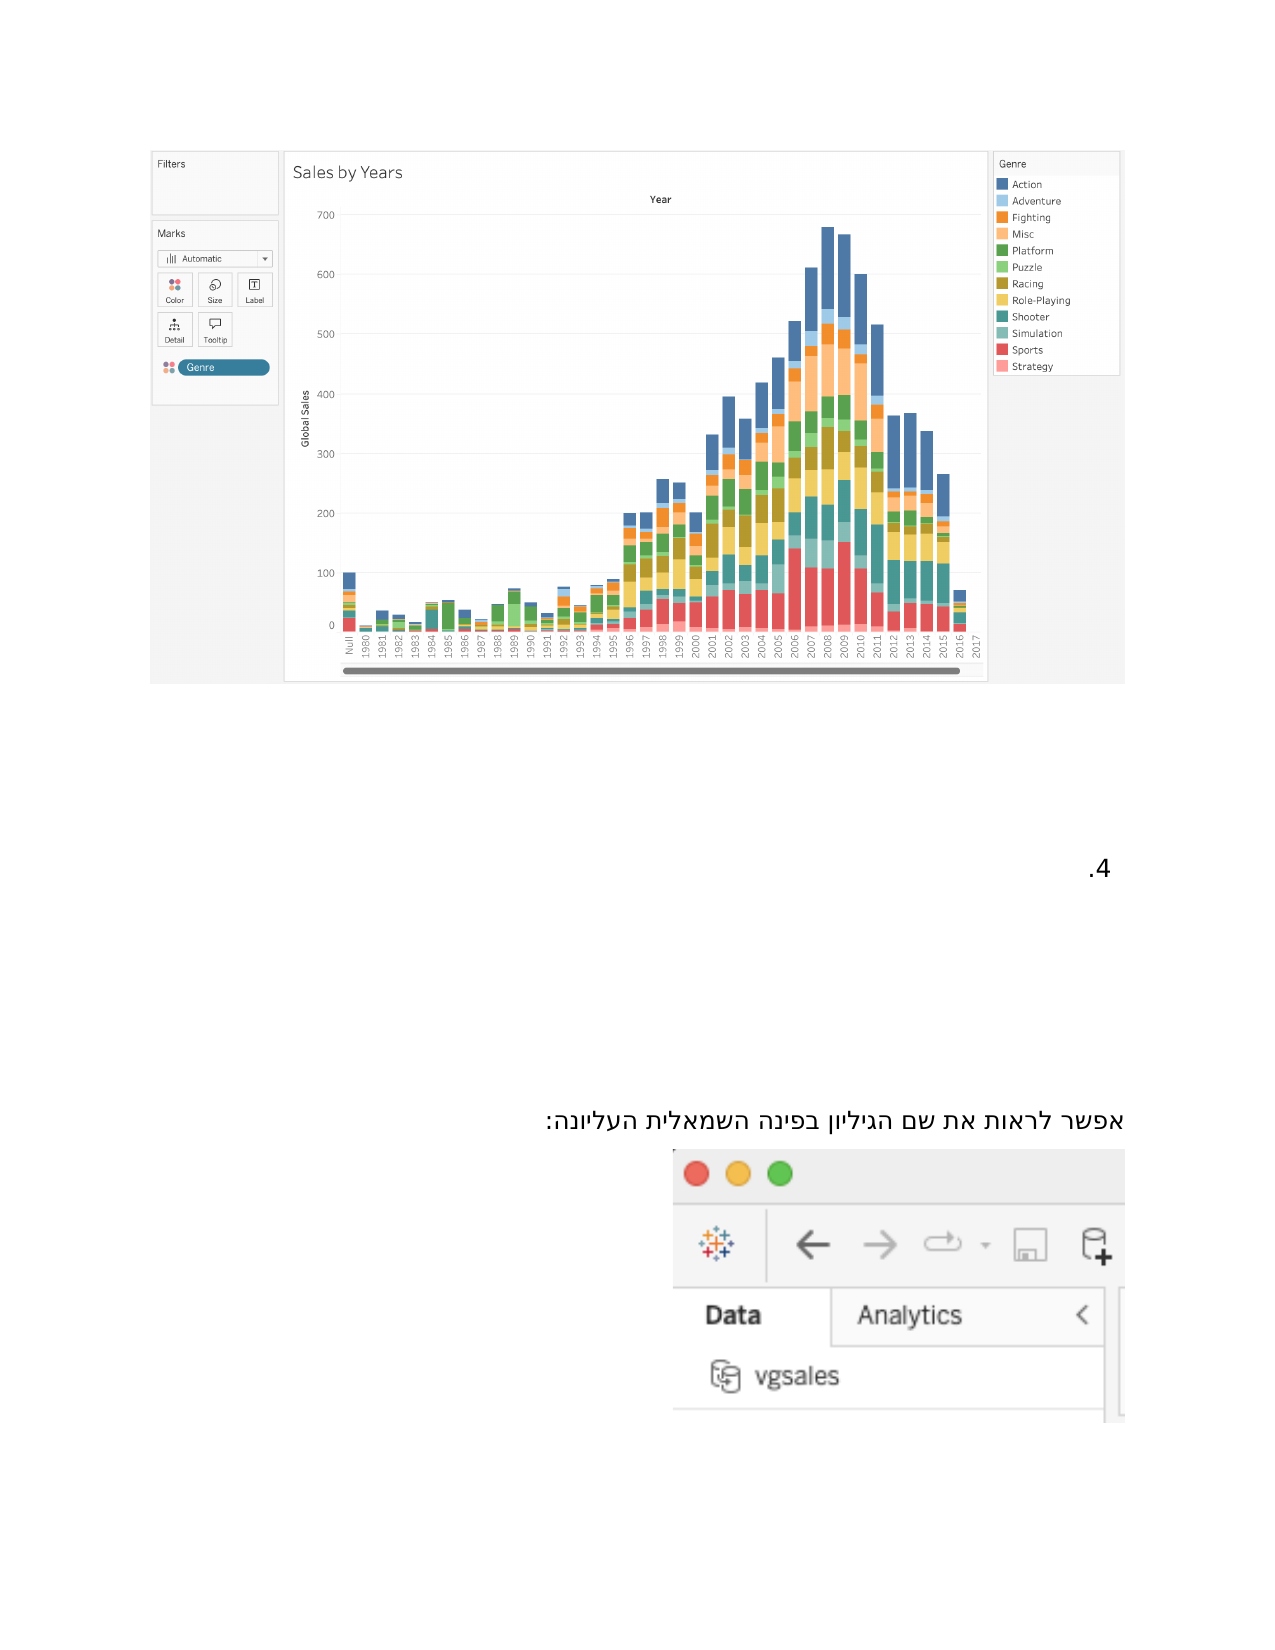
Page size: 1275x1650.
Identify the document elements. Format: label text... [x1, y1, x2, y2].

picture [150, 150, 1125, 684]
picture [672, 1149, 1125, 1423]
text אפשר לראות את שם הגיליון בפינה השמאלית העליונה: [150, 1106, 1125, 1135]
